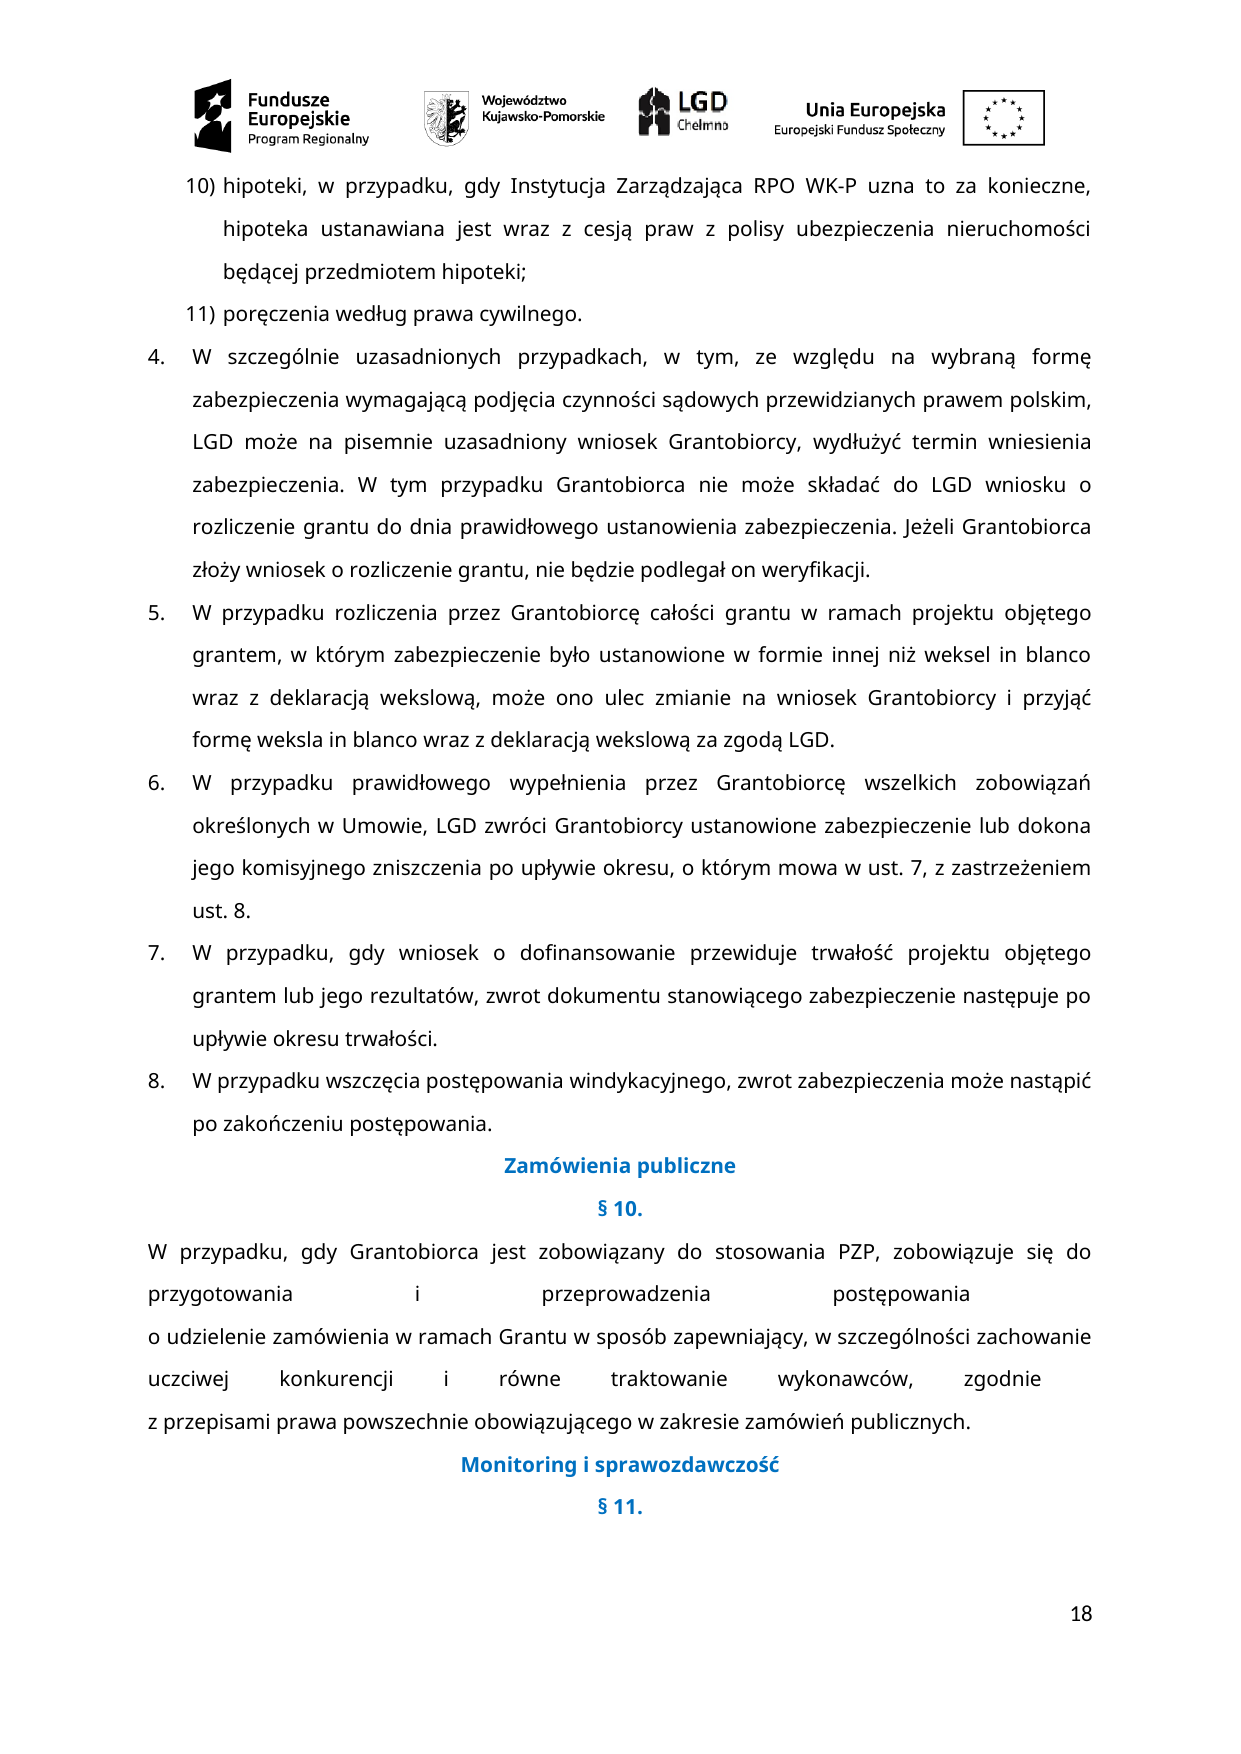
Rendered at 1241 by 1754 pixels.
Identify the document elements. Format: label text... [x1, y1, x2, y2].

text § 11. [148, 1492, 1092, 1521]
text W przypadku, gdy Grantobiorca jest zobowiązany do stosowania PZP, zobowiązuje się do przygotowania i przeprowadzenia postępowania o udzielenie zamówienia w ramach Grantu w sposób zapewniający, w szczególności zachowanie uczciwej konkurencji i równe traktowanie wykonawców, zgodnie z przepisami prawa powszechnie obowiązującego w zakresie zamówień publicznych. [148, 1237, 1092, 1436]
list hipoteki, w przypadku, gdy Instytucja Zarządzająca RPO WK-P uzna to za konieczne, hipoteka ustanawiana jest wraz z cesją praw z polisy ubezpieczenia nieruchomości będącej przedmiotem hipoteki; [185, 172, 1092, 285]
text Monitoring i sprawozdawczość [148, 1450, 1092, 1478]
list W szczególnie uzasadnionych przypadkach, w tym, ze względu na wybraną formę zabezpieczenia wymagającą podjęcia czynności sądowych przewidzianych prawem polskim, LGD może na pisemnie uzasadniony wniosek Grantobiorcy, wydłużyć termin wniesienia zabezpieczenia. W tym przypadku Grantobiorca nie może składać do LGD wniosku o rozliczenie grantu do dnia prawidłowego ustanowienia zabezpieczenia. Jeżeli Grantobiorca złoży wniosek o rozliczenie grantu, nie będzie podlegał on weryfikacji. [148, 342, 1092, 583]
list W przypadku, gdy wniosek o dofinansowanie przewiduje trwałość projektu objętego grantem lub jego rezultatów, zwrot dokumentu stanowiącego zabezpieczenie następuje po upływie okresu trwałości. [148, 938, 1092, 1052]
text § 10. [148, 1194, 1092, 1223]
picture [176, 60, 1064, 172]
text Zamówienia publiczne [148, 1152, 1092, 1180]
list poręczenia według prawa cywilnego. [185, 299, 1092, 328]
list W przypadku prawidłowego wypełnienia przez Grantobiorcę wszelkich zobowiązań określonych w Umowie, LGD zwróci Grantobiorcy ustanowione zabezpieczenie lub dokona jego komisyjnego zniszczenia po upływie okresu, o którym mowa w ust. 7, z zastrzeżeniem ust. 8. [148, 768, 1092, 924]
list W przypadku wszczęcia postępowania windykacyjnego, zwrot zabezpieczenia może nastąpić po zakończeniu postępowania. [148, 1066, 1092, 1137]
list W przypadku rozliczenia przez Grantobiorcę całości grantu w ramach projektu objętego grantem, w którym zabezpieczenie było ustanowione w formie innej niż weksel in blanco wraz z deklaracją wekslową, może ono ulec zmianie na wniosek Grantobiorcy i przyjąć formę weksla in blanco wraz z deklaracją wekslową za zgodą LGD. [148, 598, 1092, 754]
